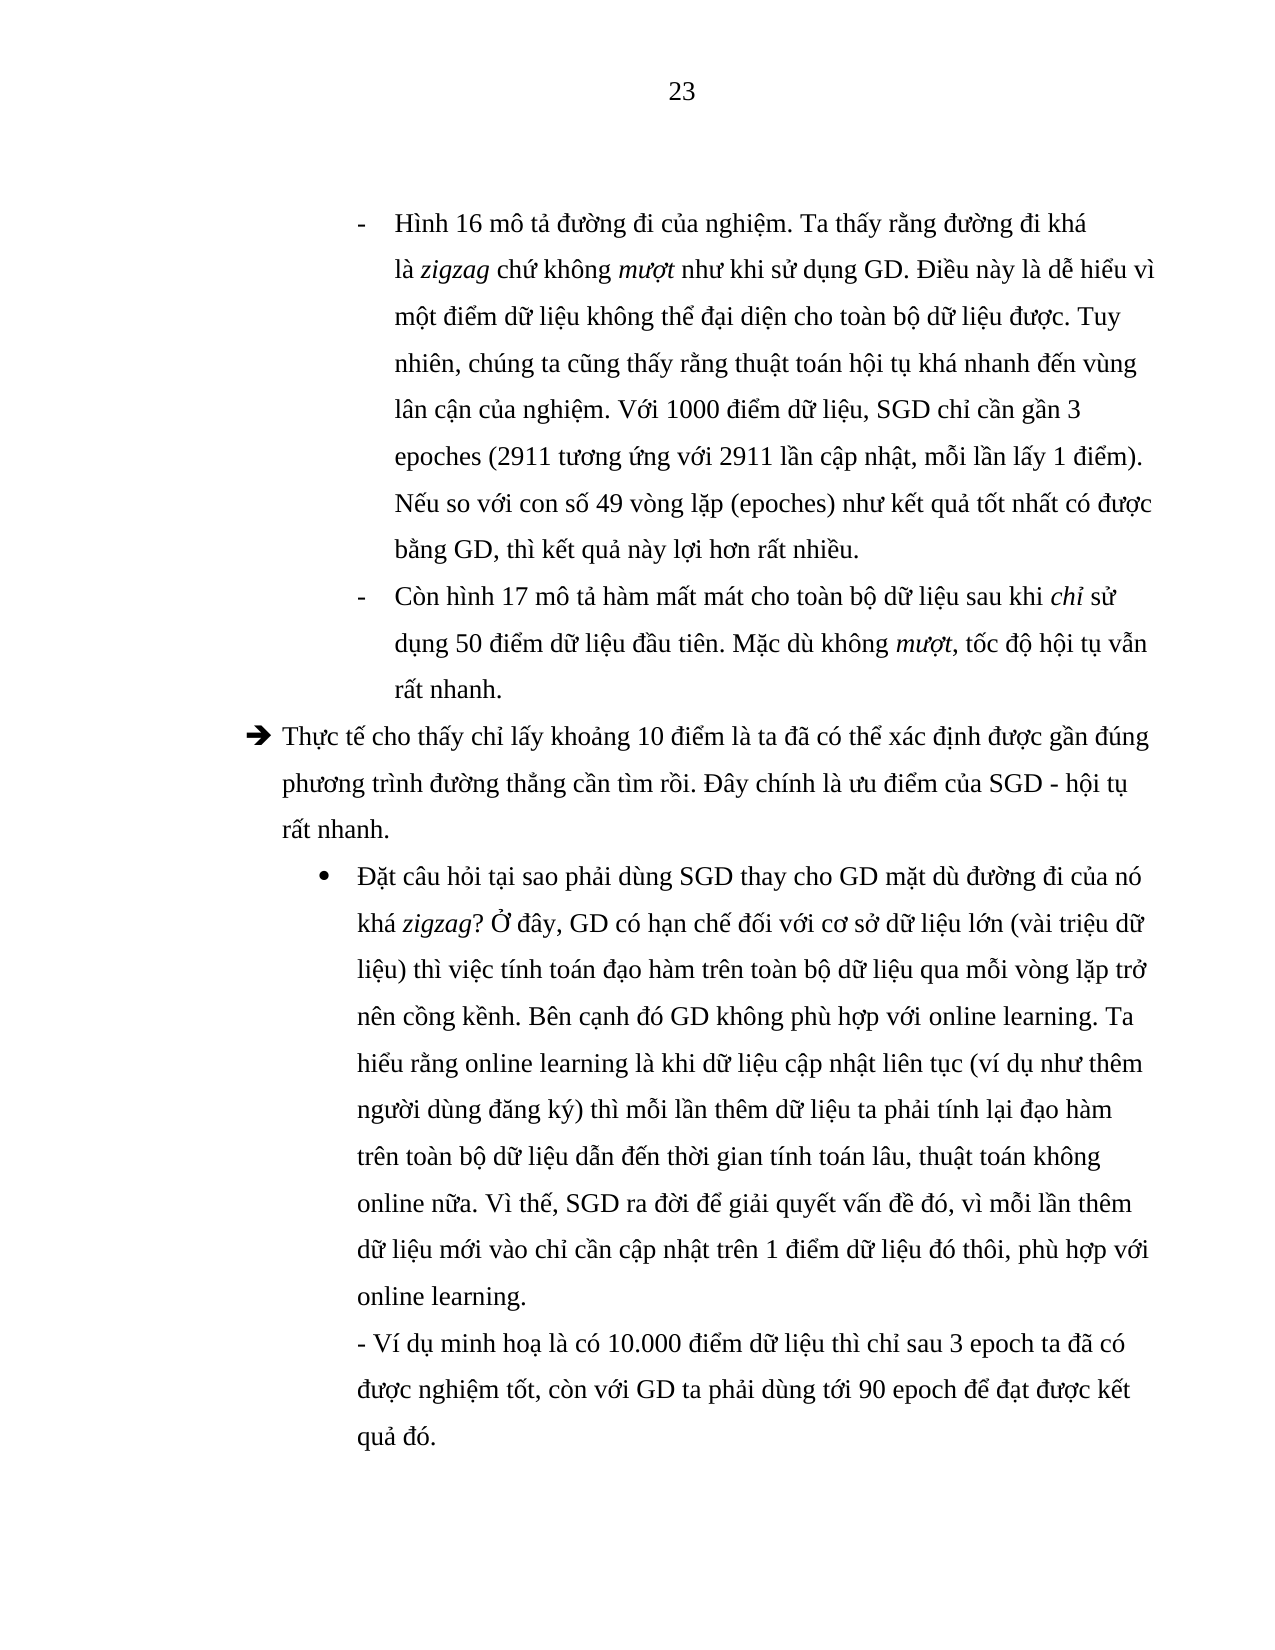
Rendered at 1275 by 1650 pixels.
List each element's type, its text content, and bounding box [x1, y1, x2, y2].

list Thực tế cho thấy chỉ lấy khoảng 10 điểm là ta đã có thể xác định được gần đúng phương trình đường thẳng cần tìm rồi. Đây chính là ưu điểm của SGD - hội tụ rất nhanh. [244, 720, 1157, 845]
list Còn hình 17 mô tả hàm mất mát cho toàn bộ dữ liệu sau khi chỉ sử dụng 50 điểm dữ liệu đầu tiên. Mặc dù không mượt, tốc độ hội tụ vẫn rất nhanh. [357, 580, 1157, 704]
list Đặt câu hỏi tại sao phải dùng SGD thay cho GD mặt dù đường đi của nó khá zigzag? Ở đây, GD có hạn chế đối với cơ sở dữ liệu lớn (vài triệu dữ liệu) thì việc tính toán đạo hàm trên toàn bộ dữ liệu qua mỗi vòng lặp trở nên cồng kềnh. Bên cạnh đó GD không phù hợp với online learning. Ta hiểu rằng online learning là khi dữ liệu cập nhật liên tục (ví dụ như thêm người dùng đăng ký) thì mỗi lần thêm dữ liệu ta phải tính lại đạo hàm trên toàn bộ dữ liệu dẫn đến thời gian tính toán lâu, thuật toán không online nữa. Vì thế, SGD ra đời để giải quyết vấn đề đó, vì mỗi lần thêm dữ liệu mới vào chỉ cần cập nhật trên 1 điểm dữ liệu đó thôi, phù hợp với online learning. - Ví dụ minh hoạ là có 10.000 điểm dữ liệu thì chỉ sau 3 epoch ta đã có được nghiệm tốt, còn với GD ta phải dùng tới 90 epoch để đạt được kết quả đó. [319, 860, 1157, 1451]
list Hình 16 mô tả đường đi của nghiệm. Ta thấy rằng đường đi khá là zigzag chứ không mượt như khi sử dụng GD. Điều này là dễ hiểu vì một điểm dữ liệu không thể đại diện cho toàn bộ dữ liệu được. Tuy nhiên, chúng ta cũng thấy rằng thuật toán hội tụ khá nhanh đến vùng lân cận của nghiệm. Với 1000 điểm dữ liệu, SGD chỉ cần gần 3 epoches (2911 tương ứng với 2911 lần cập nhật, mỗi lần lấy 1 điểm). Nếu so với con số 49 vòng lặp (epoches) như kết quả tốt nhất có được bằng GD, thì kết quả này lợi hơn rất nhiều. [357, 207, 1157, 564]
